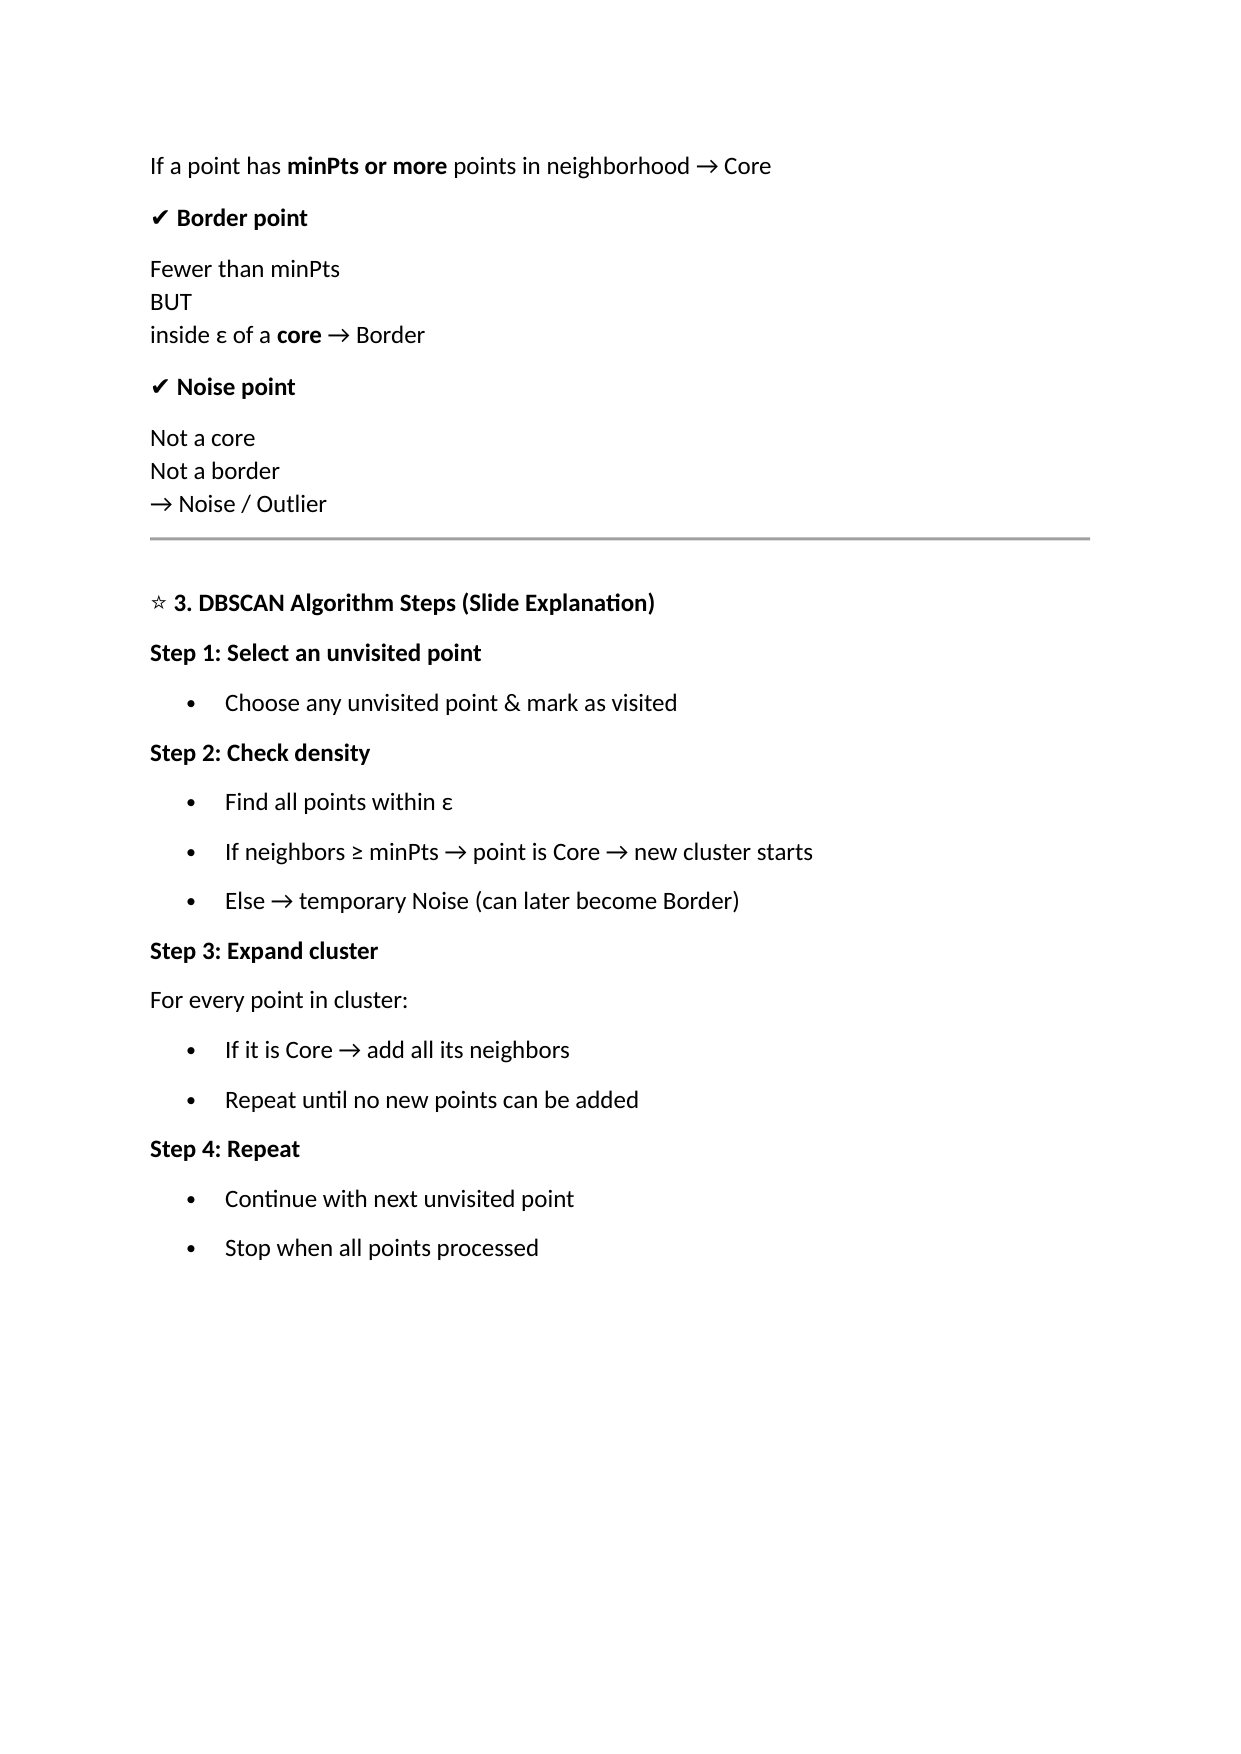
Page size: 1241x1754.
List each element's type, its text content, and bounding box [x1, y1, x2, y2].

text Step 3: Expand cluster [150, 935, 1090, 966]
text ✔ Border point [150, 199, 1090, 234]
text Not a core Not a border → Noise / Outlier [150, 422, 1090, 518]
list Continue with next unvisited point [187, 1183, 1090, 1213]
list If it is Core → add all its neighbors [187, 1034, 1090, 1065]
text Step 1: Select an unvisited point [150, 638, 1090, 668]
text Step 2: Check density [150, 737, 1090, 767]
text For every point in cluster: [150, 985, 1090, 1015]
text ✔ Noise point [150, 368, 1090, 402]
list Repeat until no new points can be added [187, 1084, 1090, 1114]
list Choose any unvisited point & mark as visited [187, 687, 1090, 718]
text Step 4: Repeat [150, 1133, 1090, 1164]
text If a point has minPts or more points in neighborhood → Core [150, 150, 1090, 181]
text ⭐ 3. DBSCAN Algorithm Steps (Slide Explanation) [150, 584, 1090, 618]
text Fewer than minPts BUT inside ε of a core → Border [150, 253, 1090, 349]
list If neighbors ≥ minPts → point is Core → new cluster starts [187, 836, 1090, 866]
list Else → temporary Noise (can later become Border) [187, 886, 1090, 916]
list Stop when all points processed [187, 1233, 1090, 1263]
list Find all points within ε [187, 786, 1090, 817]
